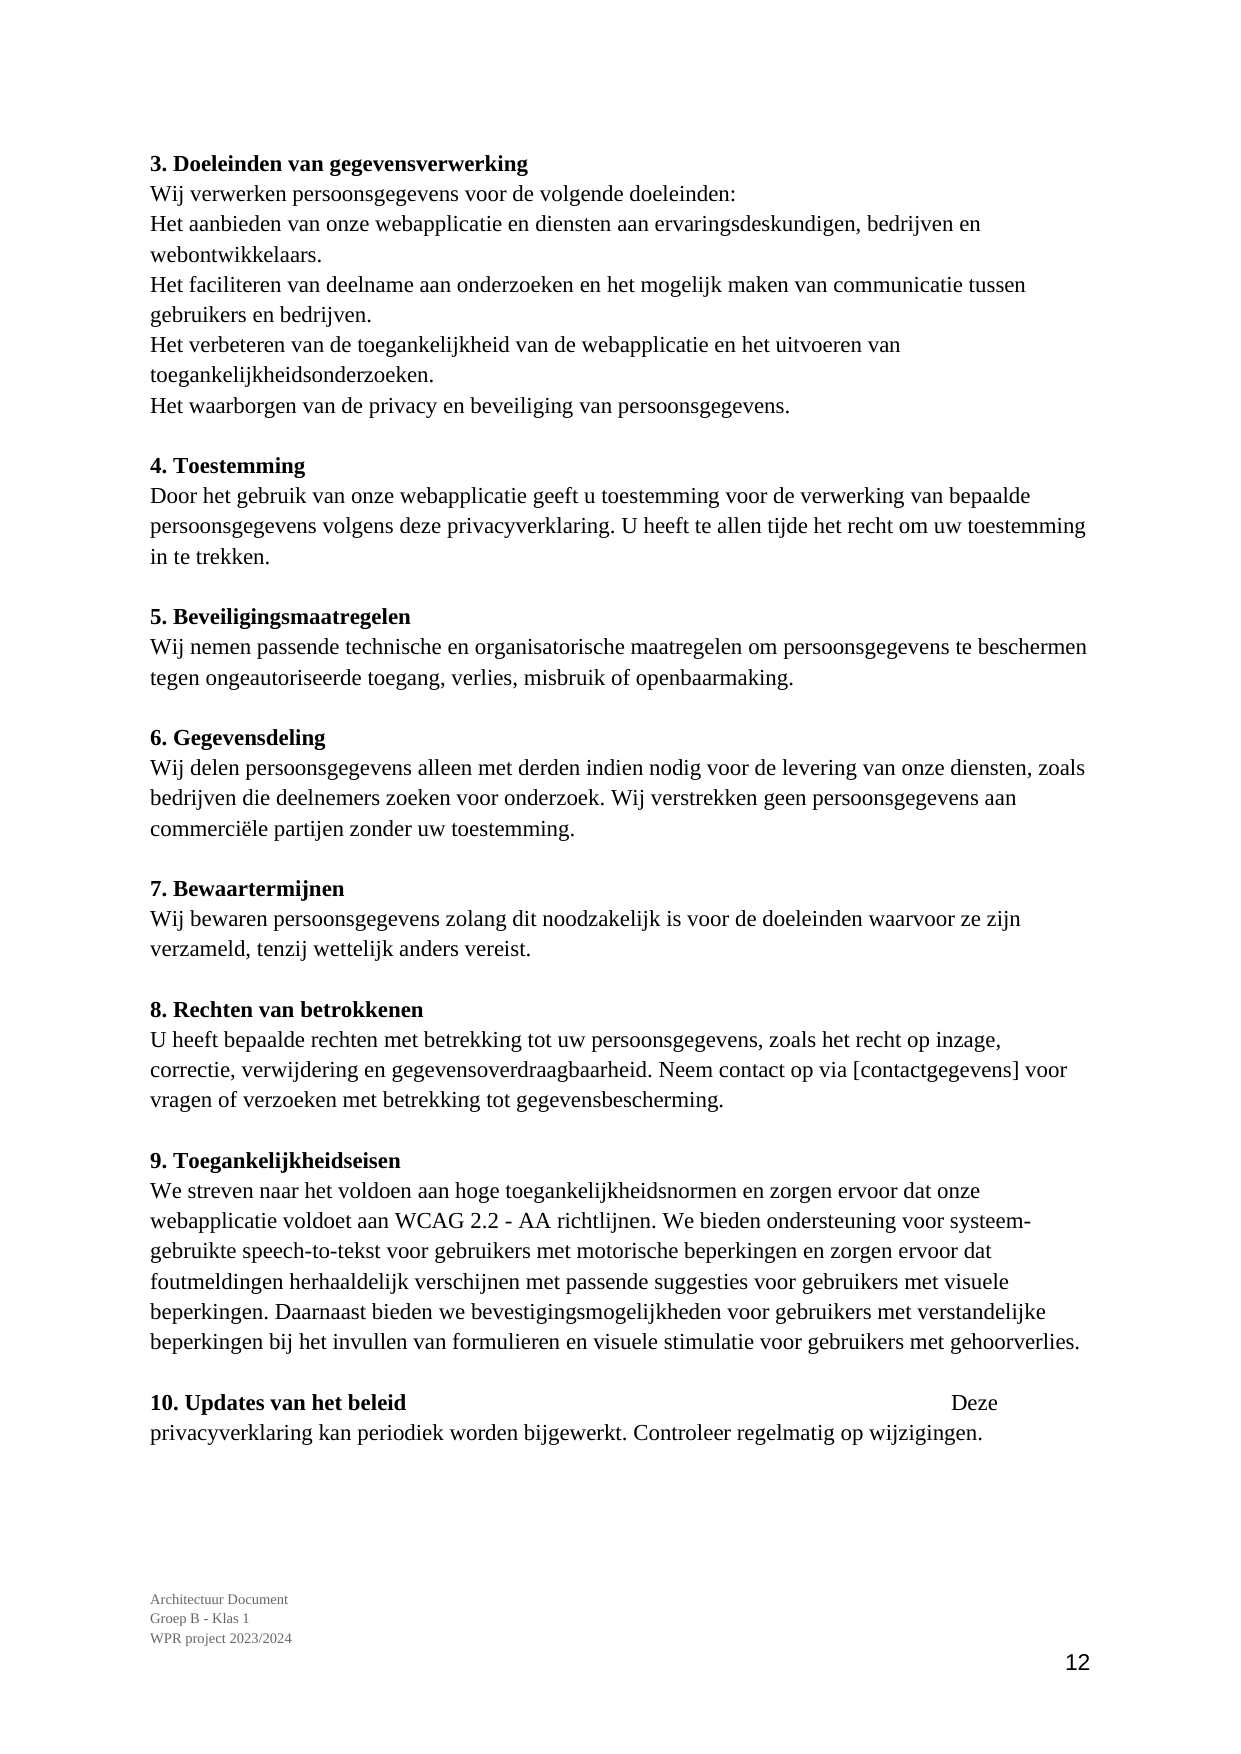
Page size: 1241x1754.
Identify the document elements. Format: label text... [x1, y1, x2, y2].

text We streven naar het voldoen aan hoge toegankelijkheidsnormen en zorgen ervoor dat onze webapplicatie voldoet aan WCAG 2.2 - AA richtlijnen. We bieden ondersteuning voor systeem-gebruikte speech-to-tekst voor gebruikers met motorische beperkingen en zorgen ervoor dat foutmeldingen herhaaldelijk verschijnen met passende suggesties voor gebruikers met visuele beperkingen. Daarnaast bieden we bevestigingsmogelijkheden voor gebruikers met verstandelijke beperkingen bij het invullen van formulieren en visuele stimulatie voor gebruikers met gehoorverlies. [150, 1177, 1090, 1354]
text U heeft bepaalde rechten met betrekking tot uw persoonsgegevens, zoals het recht op inzage, correctie, verwijdering en gegevensoverdraagbaarheid. Neem contact op via [contactgegevens] voor vragen of verzoeken met betrekking tot gegevensbescherming. [150, 1026, 1090, 1113]
text 7. Bewaartermijnen [150, 875, 1090, 901]
text Wij nemen passende technische en organisatorische maatregelen om persoonsgegevens te beschermen tegen ongeautoriseerde toegang, verlies, misbruik of openbaarmaking. [150, 633, 1090, 690]
text Door het gebruik van onze webapplicatie geeft u toestemming voor de verwerking van bepaalde persoonsgegevens volgens deze privacyverklaring. U heeft te allen tijde het recht om uw toestemming in te trekken. [150, 482, 1090, 569]
text 10. Updates van het beleid Deze privacyverklaring kan periodiek worden bijgewerkt. Controleer regelmatig op wijzigingen. [150, 1388, 1090, 1445]
text Het verbeteren van de toegankelijkheid van de webapplicatie en het uitvoeren van toegankelijkheidsonderzoeken. [150, 331, 1090, 388]
text 5. Beveiligingsmaatregelen [150, 603, 1090, 629]
text 4. Toestemming [150, 452, 1090, 478]
text Wij bewaren persoonsgegevens zolang dit noodzakelijk is voor de doeleinden waarvoor ze zijn verzameld, tenzij wettelijk anders vereist. [150, 905, 1090, 962]
text 3. Doeleinden van gegevensverwerking [150, 150, 1090, 176]
text 6. Gegevensdeling [150, 724, 1090, 750]
text Wij delen persoonsgegevens alleen met derden indien nodig voor de levering van onze diensten, zoals bedrijven die deelnemers zoeken voor onderzoek. Wij verstrekken geen persoonsgegevens aan commerciële partijen zonder uw toestemming. [150, 754, 1090, 841]
text 9. Toegankelijkheidseisen [150, 1147, 1090, 1173]
text Het waarborgen van de privacy en beveiliging van persoonsgegevens. [150, 392, 1090, 418]
text Wij verwerken persoonsgegevens voor de volgende doeleinden: [150, 180, 1090, 207]
text Het aanbieden van onze webapplicatie en diensten aan ervaringsdeskundigen, bedrijven en webontwikkelaars. [150, 210, 1090, 267]
text Het faciliteren van deelname aan onderzoeken en het mogelijk maken van communicatie tussen gebruikers en bedrijven. [150, 271, 1090, 327]
text 8. Rechten van betrokkenen [150, 996, 1090, 1022]
